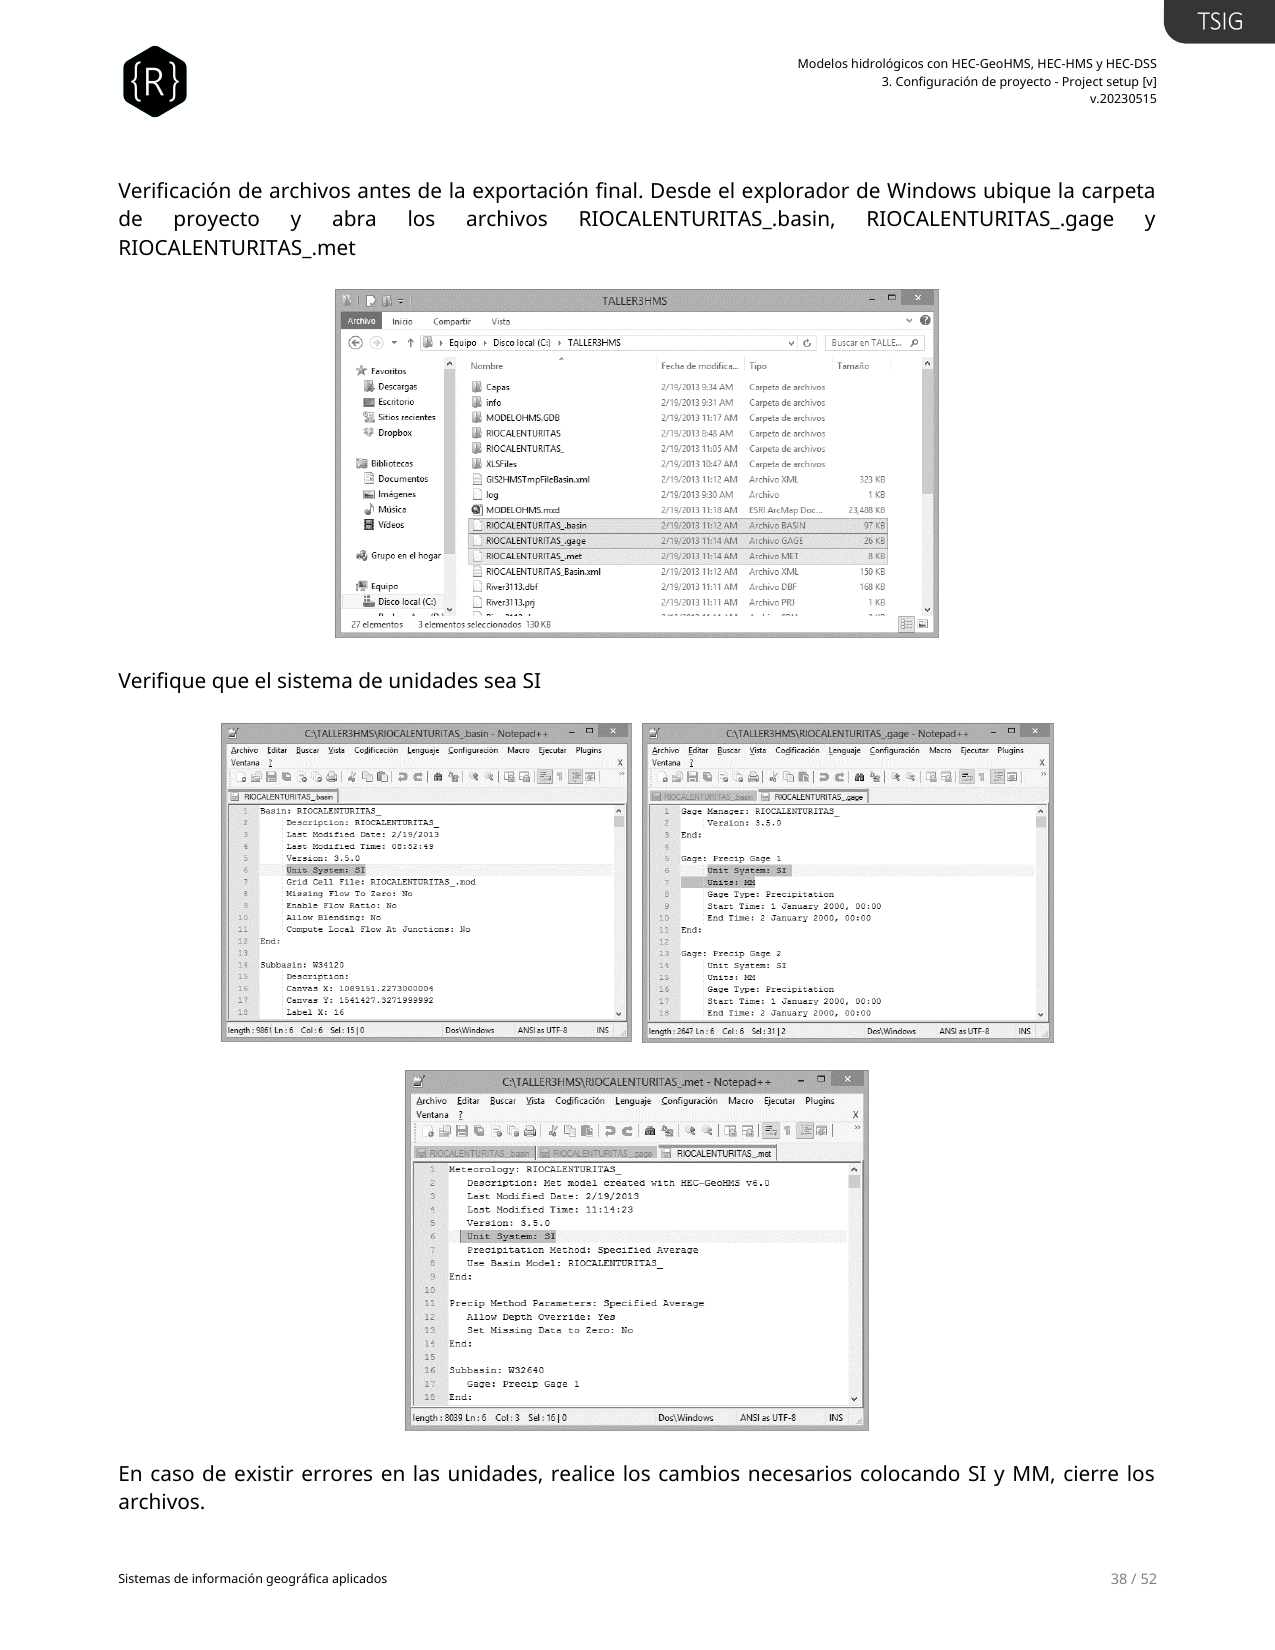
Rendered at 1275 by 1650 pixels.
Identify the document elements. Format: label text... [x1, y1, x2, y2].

text Verificación de archivos antes de la exportación final. Desde el explorador de Windows ubique la carpeta de proyecto y abra los archivos RIOCALENTURITAS_.basin, RIOCALENTURITAS_.gage y RIOCALENTURITAS_.met [118, 176, 1157, 261]
picture [642, 723, 1054, 1043]
picture [118, 44, 192, 119]
picture [405, 1070, 869, 1431]
text Verifique que el sistema de unidades sea SI [118, 666, 1157, 695]
text En caso de existir errores en las unidades, realice los cambios necesarios colocando SI y MM, cierre los archivos. [118, 1459, 1157, 1516]
picture [335, 289, 939, 638]
picture [1163, 0, 1275, 44]
picture [221, 723, 632, 1042]
